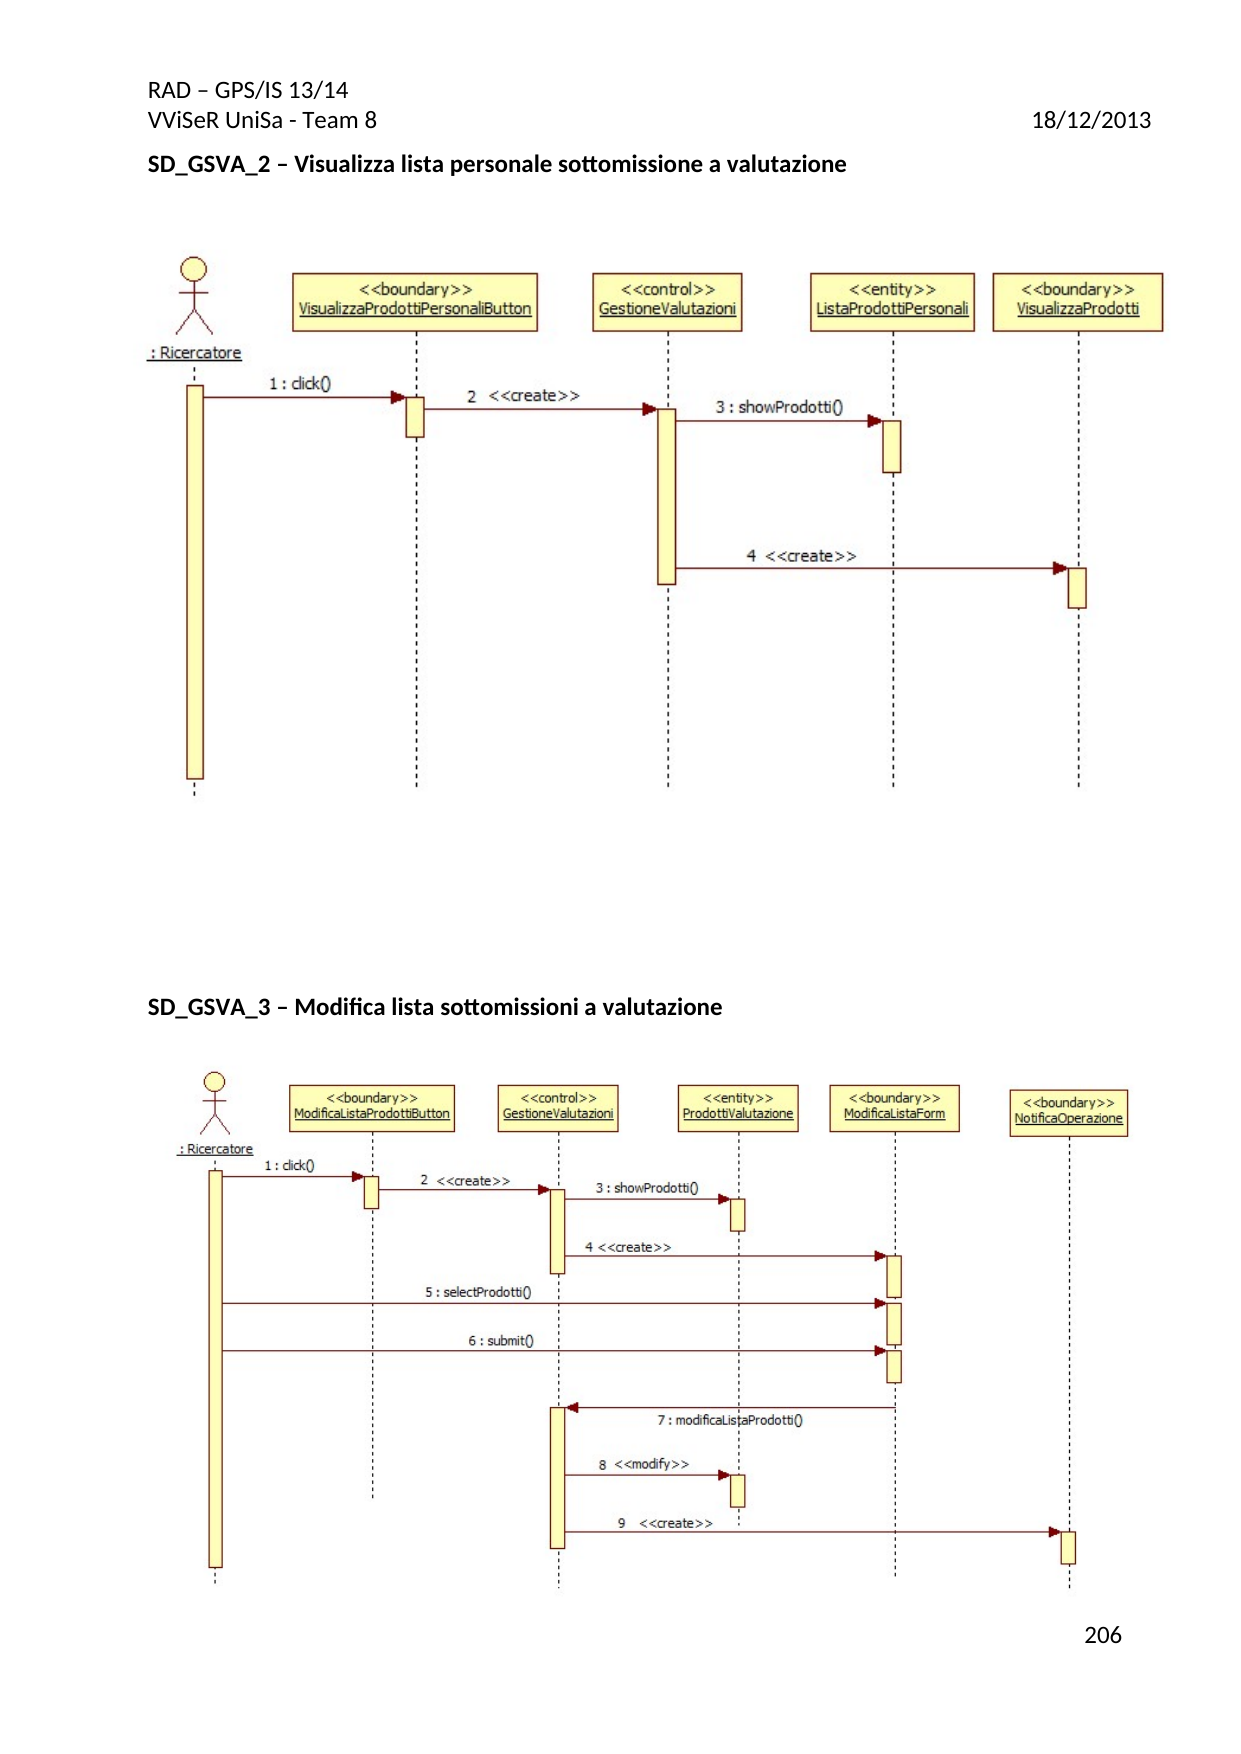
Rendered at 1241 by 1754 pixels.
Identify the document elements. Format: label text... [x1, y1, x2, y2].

picture [110, 226, 1193, 827]
text SD_GSVA_2 – Visualizza lista personale sottomissione a valutazione [148, 148, 1122, 178]
picture [147, 1047, 1152, 1612]
text SD_GSVA_3 – Modifica lista sottomissioni a valutazione [148, 991, 1122, 1022]
